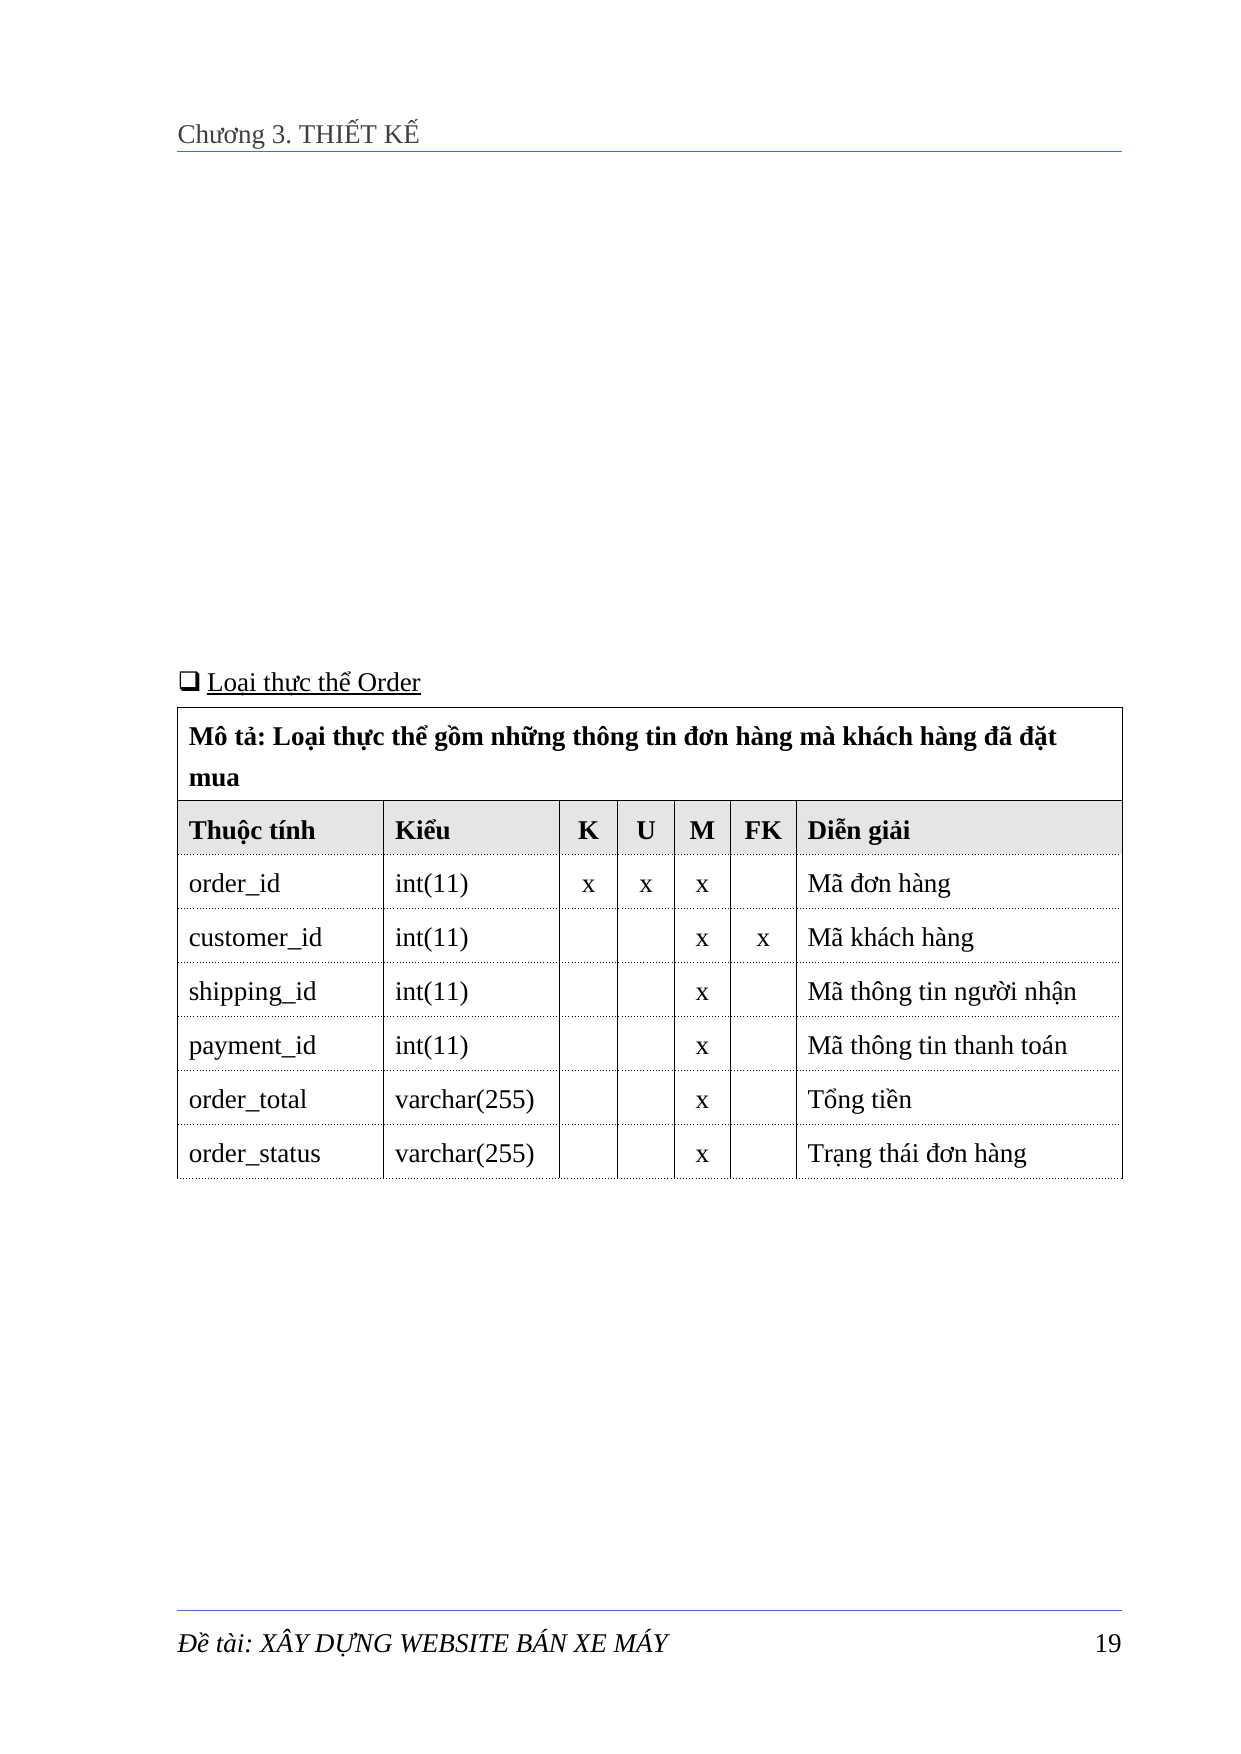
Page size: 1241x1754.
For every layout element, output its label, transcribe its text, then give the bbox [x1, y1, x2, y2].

table_cell customer_id [178, 908, 383, 962]
table_cell x [675, 1124, 730, 1177]
table_cell int(11) [384, 908, 559, 962]
table_cell Mã đơn hàng [797, 854, 1122, 908]
table_cell int(11) [384, 854, 559, 908]
table_cell [560, 962, 617, 1016]
table_cell Mã thông tin người nhận [797, 962, 1122, 1016]
table_cell x [675, 908, 730, 962]
table_cell shipping_id [178, 962, 383, 1016]
table_cell [731, 1016, 796, 1069]
table_cell x [731, 908, 796, 962]
table_cell x [560, 854, 617, 908]
table_cell [731, 1124, 796, 1177]
table_cell [618, 908, 674, 962]
table_cell M [675, 801, 730, 854]
table_cell [560, 1070, 617, 1123]
table_cell x [675, 1016, 730, 1069]
table_cell [731, 854, 796, 908]
table_cell U [618, 801, 674, 854]
table_cell order_total [178, 1070, 383, 1123]
table_cell x [675, 1070, 730, 1123]
table_cell Mã khách hàng [797, 908, 1122, 962]
table_cell int(11) [384, 1016, 559, 1069]
table_cell Mã thông tin thanh toán [797, 1016, 1122, 1069]
table_cell x [618, 854, 674, 908]
table_cell [618, 1124, 674, 1177]
table_cell [731, 962, 796, 1016]
table_cell FK [731, 801, 796, 854]
table_cell int(11) [384, 962, 559, 1016]
table_header Mô tả: Loại thực thể gồm những thông tin đơn hàng mà khách hàng đã đặt mua [178, 708, 1122, 800]
table_cell varchar(255) [384, 1124, 559, 1177]
text Loại thực thể Order [177, 666, 1122, 697]
table_cell order_id [178, 854, 383, 908]
table_cell Thuộc tính [178, 801, 383, 854]
table_cell [560, 1016, 617, 1069]
table_cell x [675, 962, 730, 1016]
table_cell [560, 1124, 617, 1177]
table_cell [618, 1016, 674, 1069]
table_cell x [675, 854, 730, 908]
table_cell [731, 1070, 796, 1123]
table_cell K [560, 801, 617, 854]
table_cell [618, 1070, 674, 1123]
table_cell [560, 908, 617, 962]
table_cell Kiểu [384, 801, 559, 854]
table_cell [618, 962, 674, 1016]
table_cell payment_id [178, 1016, 383, 1069]
table_cell Tổng tiền [797, 1070, 1122, 1123]
table_cell varchar(255) [384, 1070, 559, 1123]
table_cell Diễn giải [797, 801, 1122, 854]
table_cell order_status [178, 1124, 383, 1177]
table_cell Trạng thái đơn hàng [797, 1124, 1122, 1177]
